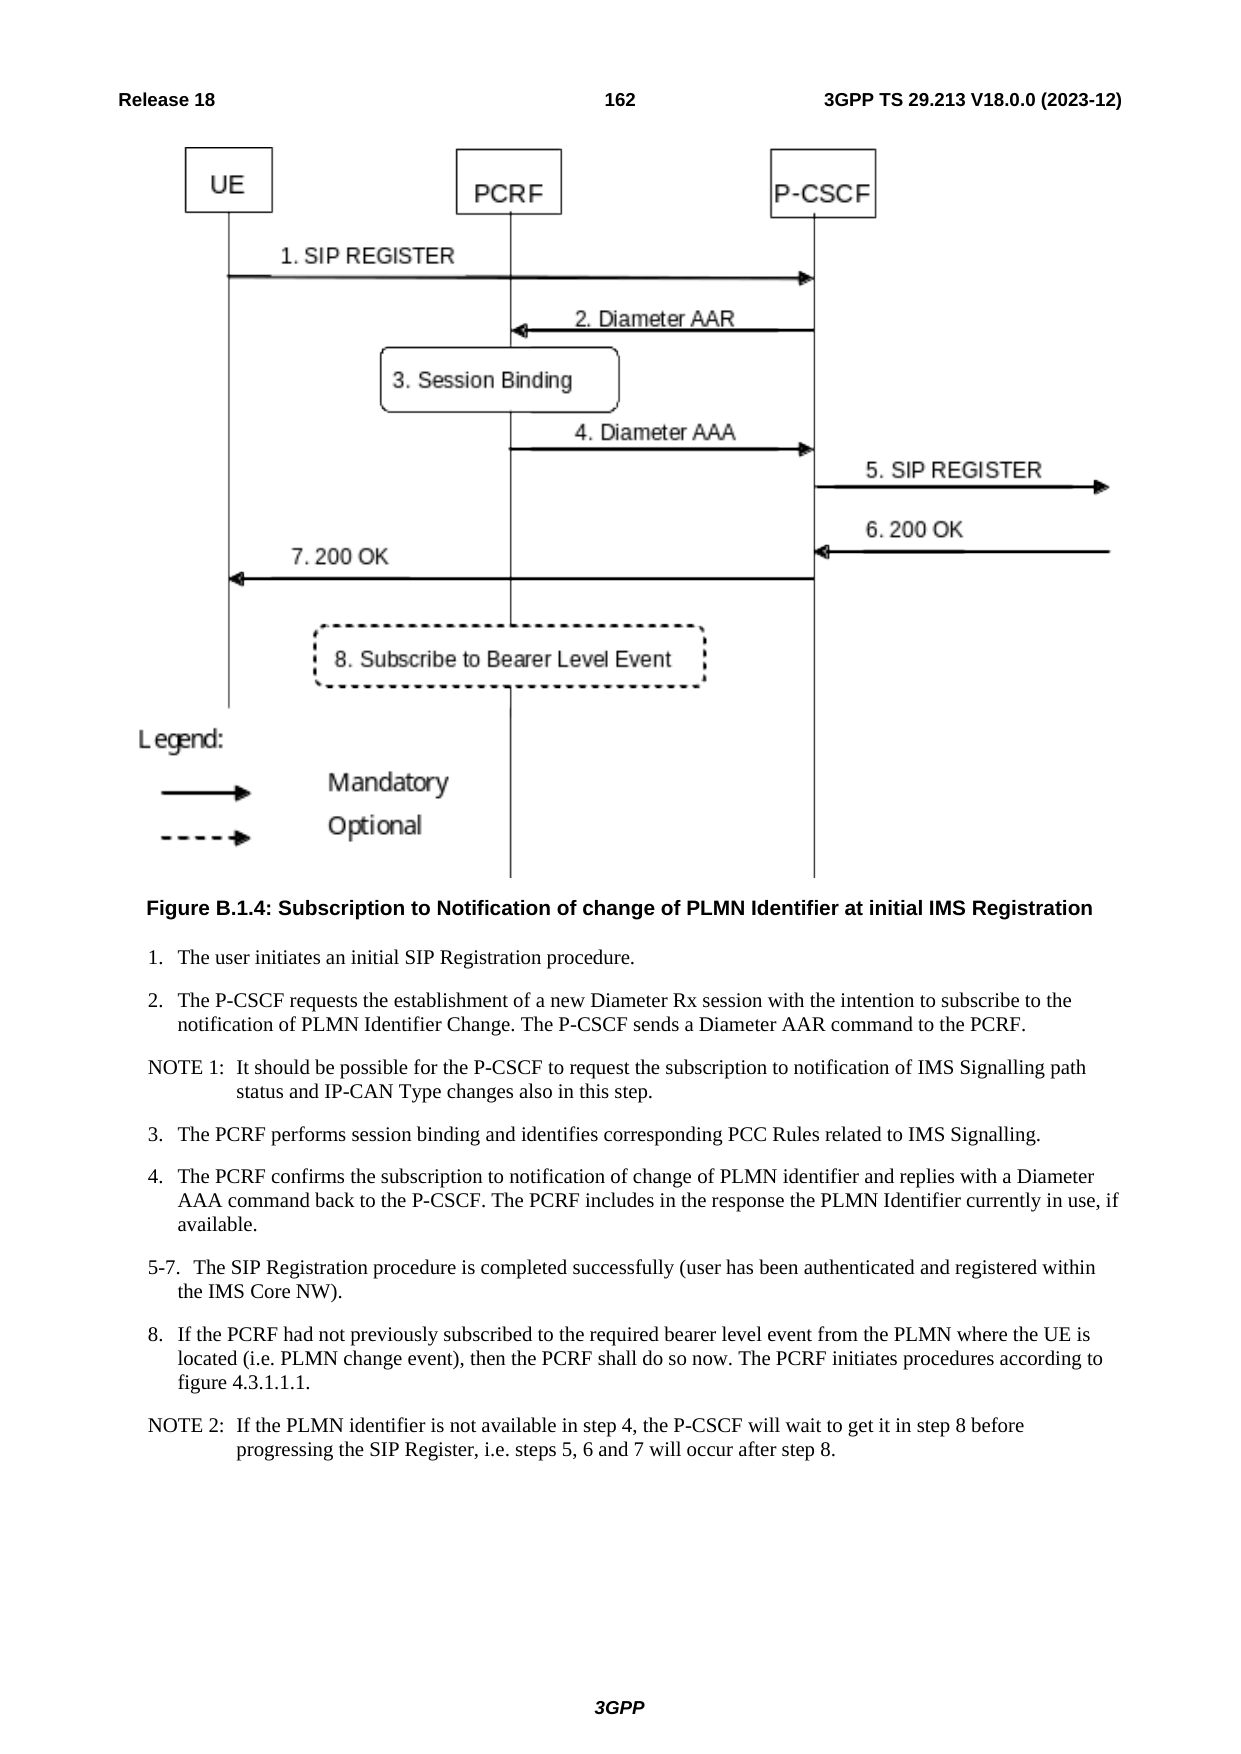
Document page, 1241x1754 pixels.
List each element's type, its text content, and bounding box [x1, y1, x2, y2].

text 4. The PCRF confirms the subscription to notification of change of PLMN identifier and replies with a Diameter AAA command back to the P-CSCF. The PCRF includes in the response the PLMN Identifier currently in use, if available. [148, 1164, 1122, 1236]
text 8. If the PCRF had not previously subscribed to the required bearer level event from the PLMN where the UE is located (i.e. PLMN change event), then the PCRF shall do so now. The PCRF initiates procedures according to figure 4.3.1.1.1. [148, 1322, 1122, 1394]
text 3. The PCRF performs session binding and identifies corresponding PCC Rules related to IMS Signalling. [148, 1121, 1122, 1146]
text NOTE 1: It should be possible for the P-CSCF to request the subscription to notification of IMS Signalling path status and IP-CAN Type changes also in this step. [148, 1054, 1122, 1103]
text 5-7. The SIP Registration procedure is completed successfully (user has been authenticated and registered within the IMS Core NW). [148, 1255, 1122, 1303]
text Figure B.1.4: Subscription to Notification of change of PLMN Identifier at initial IMS Registration [118, 896, 1122, 920]
text NOTE 2: If the PLMN identifier is not available in step 4, the P-CSCF will wait to get it in step 8 before progressing the SIP Register, i.e. steps 5, 6 and 7 will occur after step 8. [148, 1413, 1122, 1461]
text 2. The P-CSCF requests the establishment of a new Diameter Rx session with the intention to subscribe to the notification of PLMN Identifier Change. The P-CSCF sends a Diameter AAR command to the PCRF. [148, 988, 1122, 1036]
text 1. The user initiates an initial SIP Registration procedure. [148, 945, 1122, 969]
